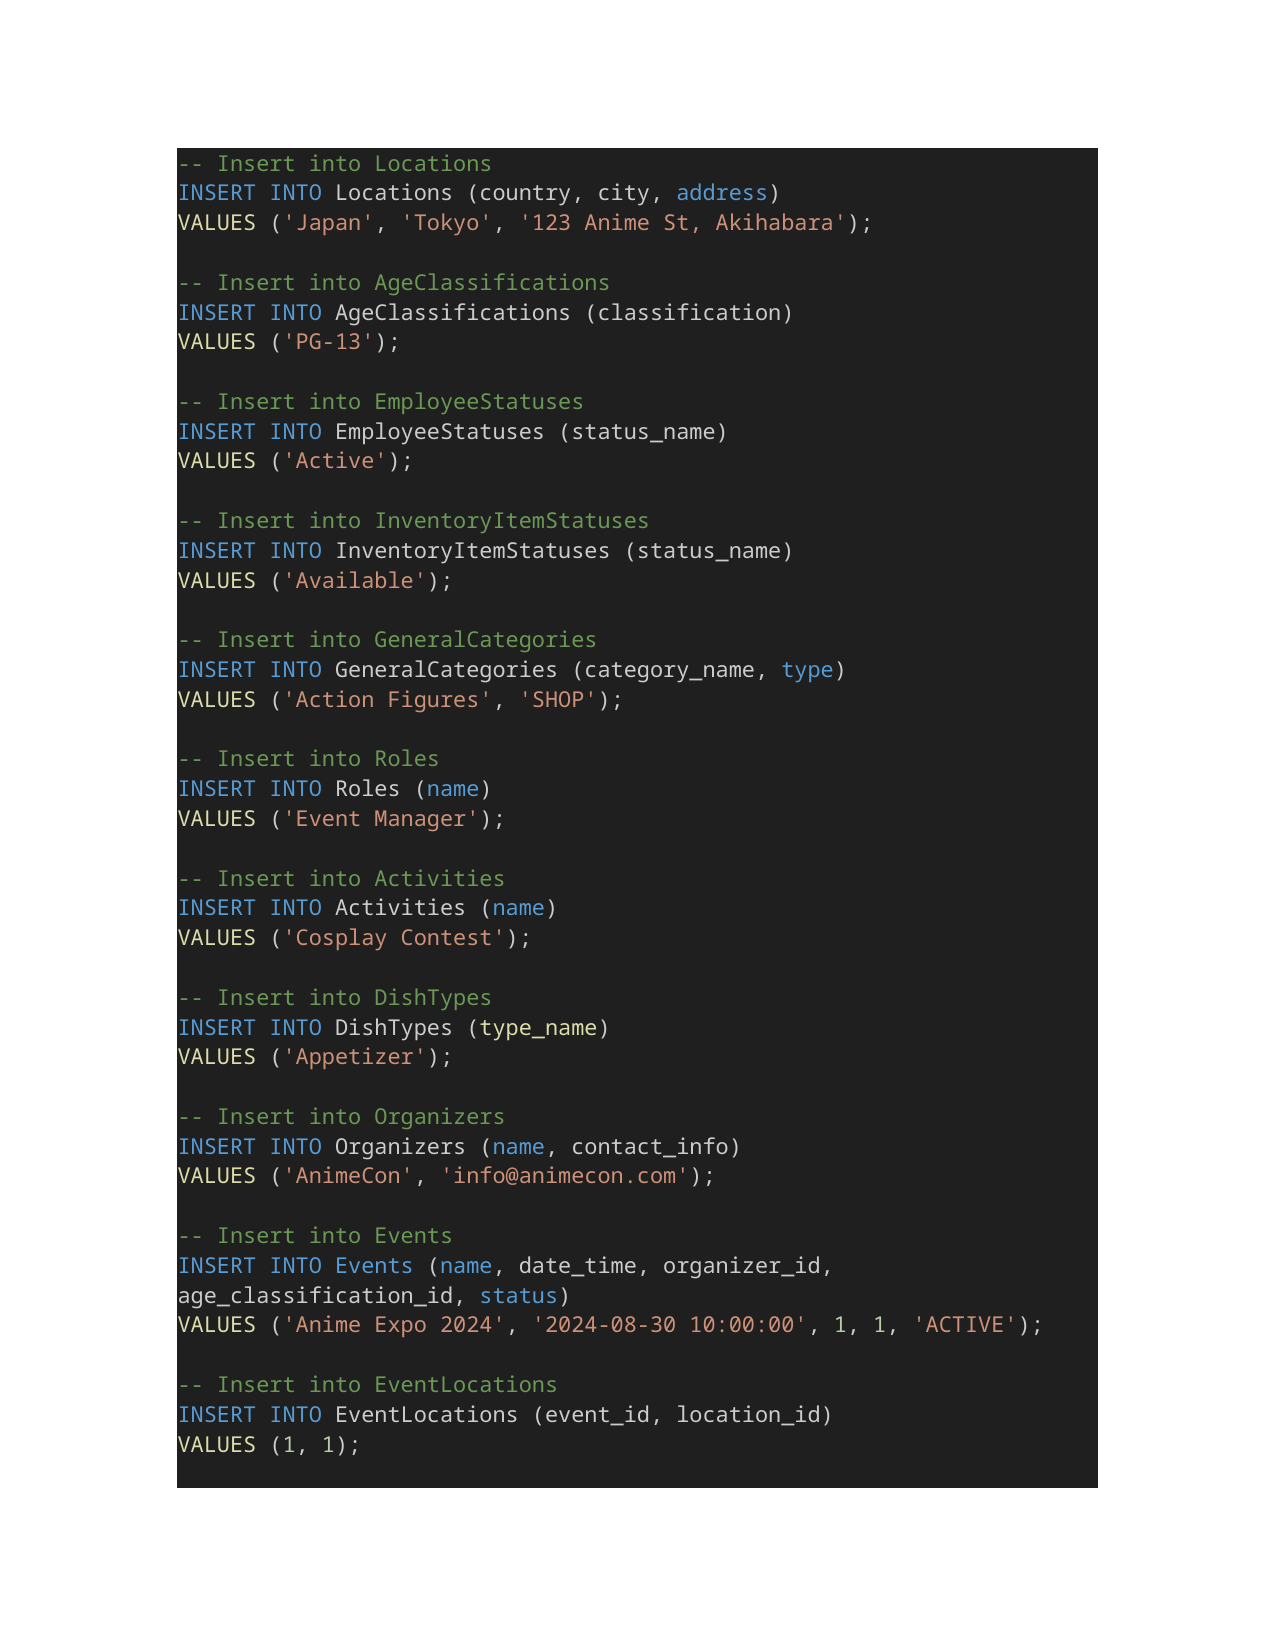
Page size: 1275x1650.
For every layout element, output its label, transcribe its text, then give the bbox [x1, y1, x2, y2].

text VALUES ('Anime Expo 2024', '2024-08-30 10:00:00', 1, 1, 'ACTIVE'); [177, 1309, 1098, 1339]
text INSERT INTO Roles (name) [177, 773, 1098, 803]
text VALUES ('Cosplay Contest'); [177, 922, 1098, 952]
text INSERT INTO InventoryItemStatuses (status_name) [177, 535, 1098, 565]
text VALUES ('Event Manager'); [177, 803, 1098, 833]
text INSERT INTO EventLocations (event_id, location_id) [177, 1399, 1098, 1429]
text -- Insert into Events [177, 1220, 1098, 1250]
text VALUES ('Available'); [177, 565, 1098, 594]
text VALUES ('AnimeCon', 'info@animecon.com'); [177, 1161, 1098, 1190]
text VALUES (1, 1); [177, 1429, 1098, 1458]
text -- Insert into EmployeeStatuses [177, 386, 1098, 416]
text VALUES ('PG-13'); [177, 326, 1098, 356]
text INSERT INTO Events (name, date_time, organizer_id, age_classification_id, status) [177, 1250, 1098, 1309]
text -- Insert into DishTypes [177, 982, 1098, 1012]
text -- Insert into AgeClassifications [177, 267, 1098, 297]
text INSERT INTO GeneralCategories (category_name, type) [177, 654, 1098, 684]
text VALUES ('Appetizer'); [177, 1041, 1098, 1071]
text VALUES ('Japan', 'Tokyo', '123 Anime St, Akihabara'); [177, 207, 1098, 237]
text INSERT INTO DishTypes (type_name) [177, 1012, 1098, 1041]
text VALUES ('Active'); [177, 446, 1098, 475]
text INSERT INTO EmployeeStatuses (status_name) [177, 416, 1098, 446]
text -- Insert into Organizers [177, 1101, 1098, 1131]
text VALUES ('Action Figures', 'SHOP'); [177, 684, 1098, 714]
text INSERT INTO Organizers (name, contact_info) [177, 1131, 1098, 1161]
text INSERT INTO Locations (country, city, address) [177, 177, 1098, 207]
text -- Insert into EventLocations [177, 1369, 1098, 1399]
text -- Insert into Activities [177, 863, 1098, 892]
text -- Insert into InventoryItemStatuses [177, 505, 1098, 535]
text -- Insert into Roles [177, 743, 1098, 773]
text INSERT INTO Activities (name) [177, 892, 1098, 922]
text -- Insert into Locations [177, 148, 1098, 177]
text -- Insert into GeneralCategories [177, 624, 1098, 654]
text INSERT INTO AgeClassifications (classification) [177, 297, 1098, 326]
